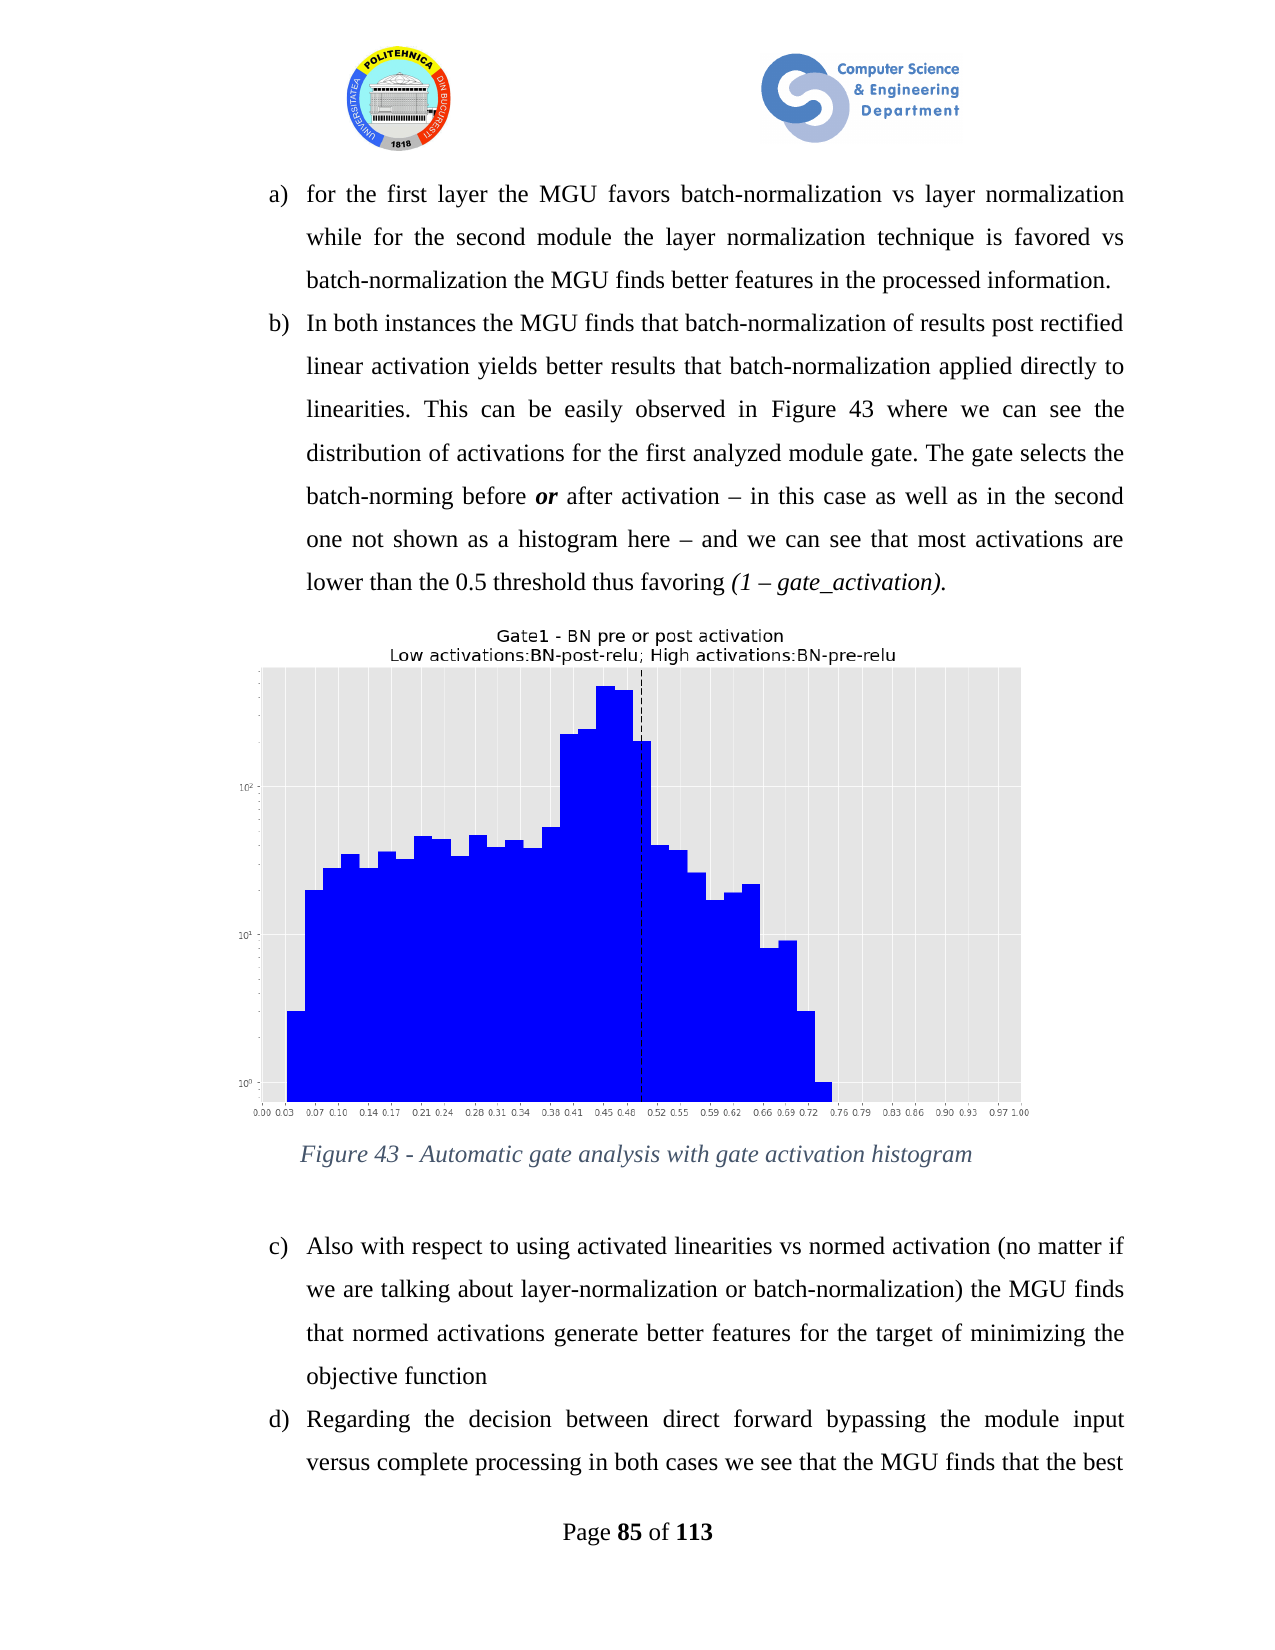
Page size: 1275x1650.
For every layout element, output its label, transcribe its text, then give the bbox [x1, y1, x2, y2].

list Also with respect to using activated linearities vs normed activation (no matter if we are talking about layer-normalization or batch-normalization) the MGU finds that normed activations generate better features for the target of minimizing the objective function [269, 1231, 1125, 1389]
list for the first layer the MGU favors batch-normalization vs layer normalization while for the second module the layer normalization technique is favored vs batch-normalization the MGU finds better features in the processed information. [269, 179, 1125, 294]
picture [760, 53, 963, 144]
picture [235, 626, 1040, 1125]
picture [346, 46, 451, 151]
list In both instances the MGU finds that batch-normalization of results post rectified linear activation yields better results that batch-normalization applied directly to linearities. This can be easily observed in Figure 43 where we can see the distribution of activations for the first analyzed module gate. The gate selects the batch-norming before or after activation – in this case as well as in the second one not shown as a histogram here – and we can see that most activations are lower than the 0.5 threshold thus favoring (1 – gate_activation). [269, 308, 1125, 596]
